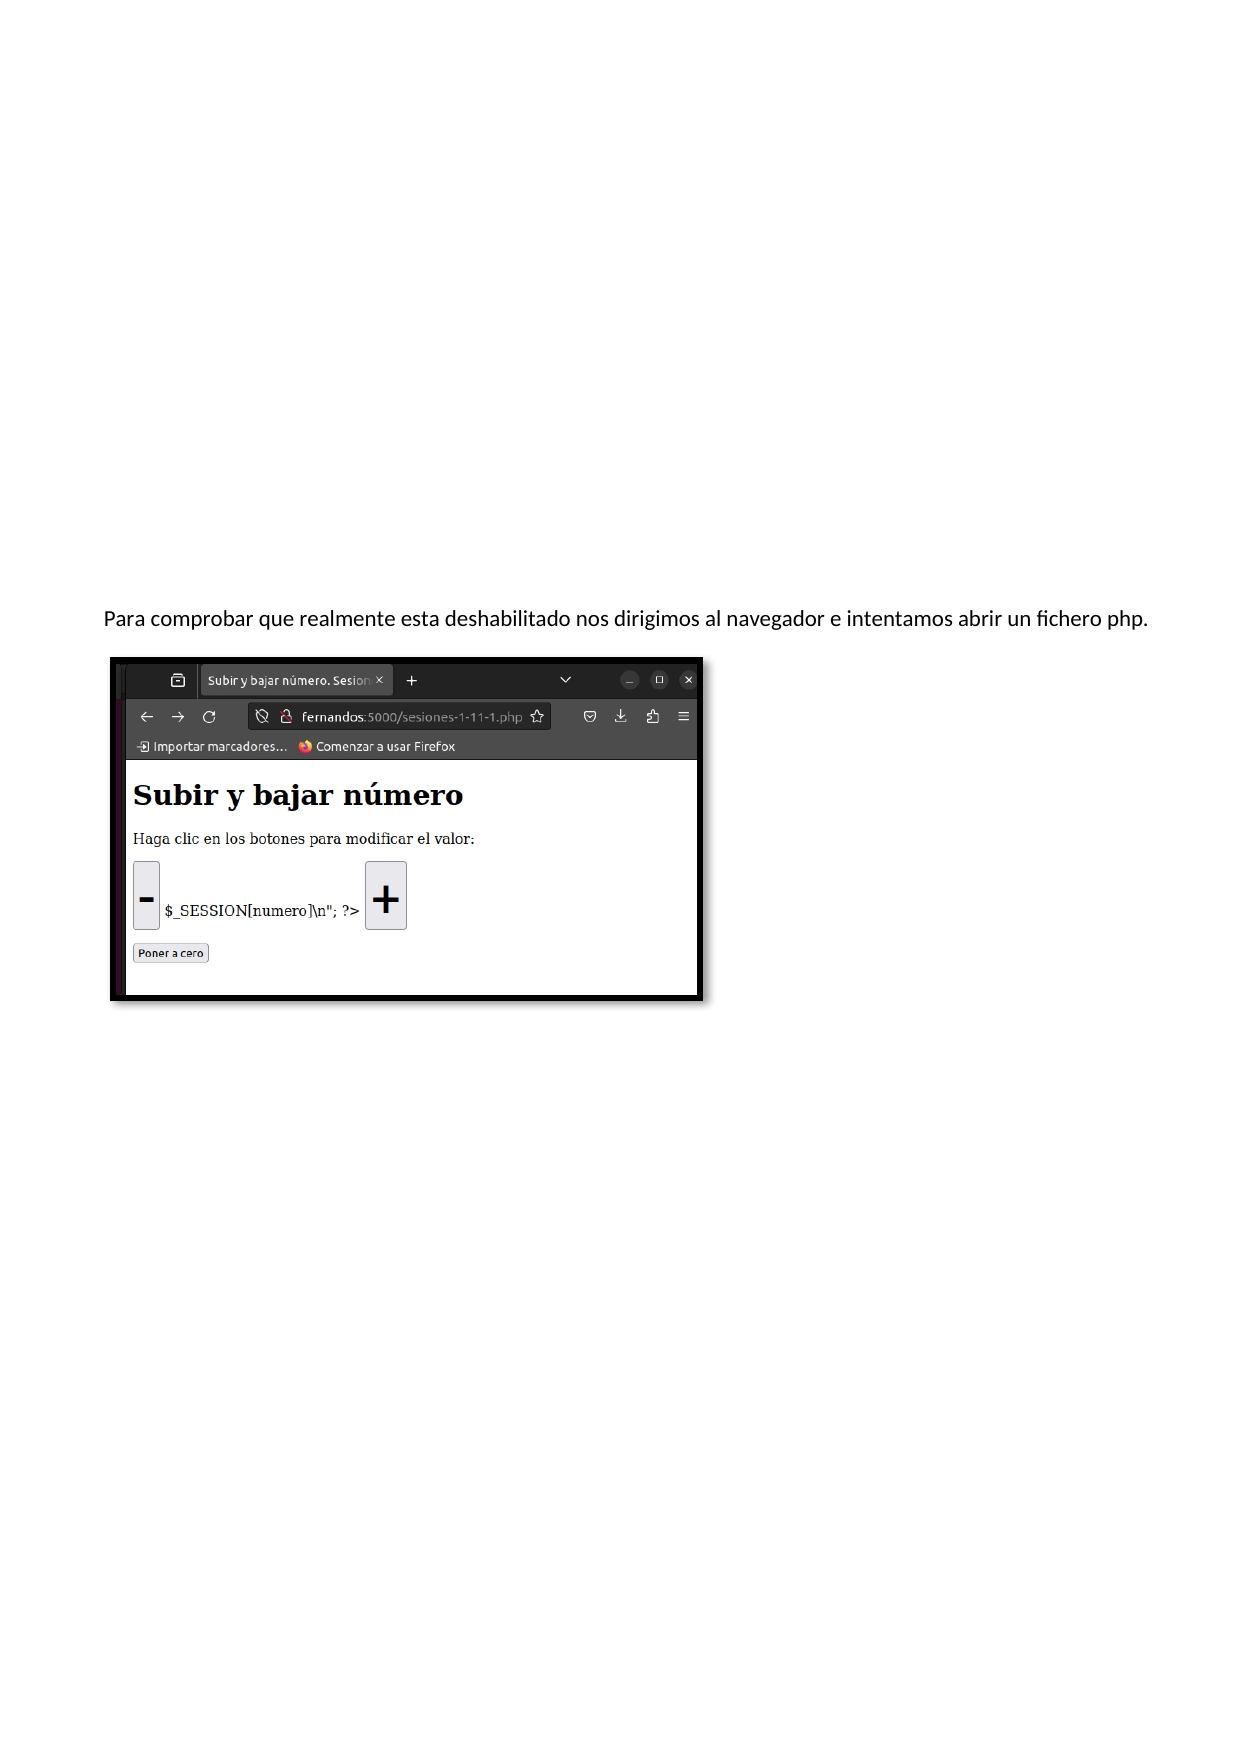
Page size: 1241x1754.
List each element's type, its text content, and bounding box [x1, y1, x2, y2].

picture [116, 664, 697, 995]
text Para comprobar que realmente esta deshabilitado nos dirigimos al navegador e intentamos abrir un fichero php. [103, 604, 1167, 632]
